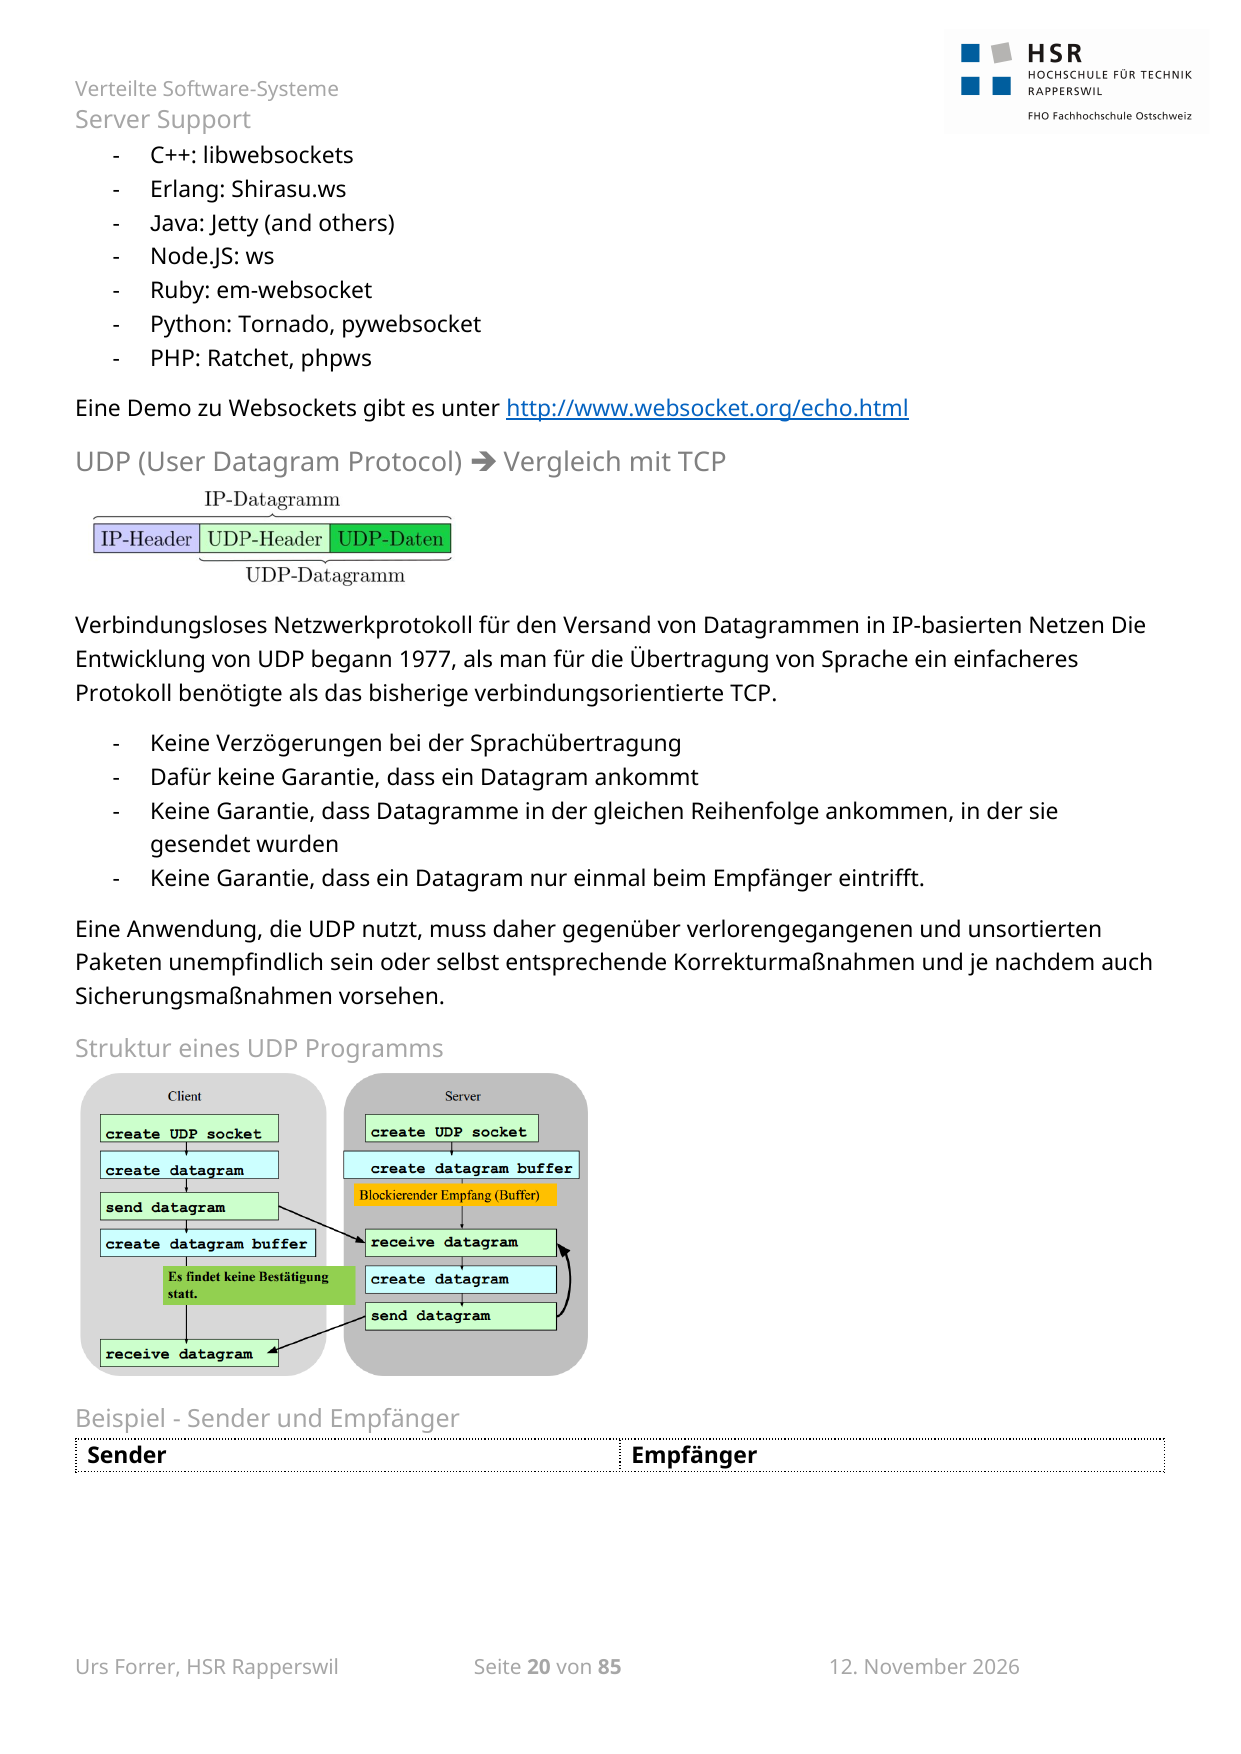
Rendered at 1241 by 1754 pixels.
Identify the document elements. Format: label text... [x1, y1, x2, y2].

list PHP: Ratchet, phpws [112, 341, 1165, 373]
list Keine Verzögerungen bei der Sprachübertragung [112, 727, 1165, 758]
subtitle Struktur eines UDP Programms [75, 1030, 1165, 1064]
list C++: libwebsockets [112, 139, 1165, 170]
list Java: Jetty (and others) [112, 206, 1165, 238]
list Node.JS: ws [112, 240, 1165, 271]
list Python: Tornado, pywebsocket [112, 308, 1165, 339]
table_header Empfänger [620, 1438, 1164, 1471]
text Eine Demo zu Websockets gibt es unter http://www.websocket.org/echo.html [75, 392, 1165, 423]
subtitle Beispiel - Sender und Empfänger [75, 1401, 1165, 1435]
list Erlang: Shirasu.ws [112, 173, 1165, 204]
list Keine Garantie, dass ein Datagram nur einmal beim Empfänger eintrifft. [112, 862, 1165, 893]
table_header Sender [76, 1438, 620, 1471]
picture [943, 29, 1210, 134]
subtitle Server Support [75, 102, 1165, 136]
list Keine Garantie, dass Datagramme in der gleichen Reihenfolge ankommen, in der sie gesendet wurden [112, 794, 1165, 859]
list Ruby: em-websocket [112, 274, 1165, 305]
subtitle UDP (User Datagram Protocol) Vergleich mit TCP [75, 442, 1165, 479]
list Dafür keine Garantie, dass ein Datagram ankommt [112, 761, 1165, 792]
text Eine Anwendung, die UDP nutzt, muss daher gegenüber verlorengegangenen und unsortierten Paketen unempfindlich sein oder selbst entsprechende Korrekturmaßnahmen und je nachdem auch Sicherungsmaßnahmen vorsehen. [75, 912, 1165, 1011]
picture [75, 1067, 593, 1382]
picture [75, 482, 465, 590]
text Verbindungsloses Netzwerkprotokoll für den Versand von Datagrammen in IP-basierten Netzen Die Entwicklung von UDP begann 1977, als man für die Übertragung von Sprache ein einfacheres Protokoll benötigte als das bisherige verbindungsorientierte TCP. [75, 609, 1165, 708]
